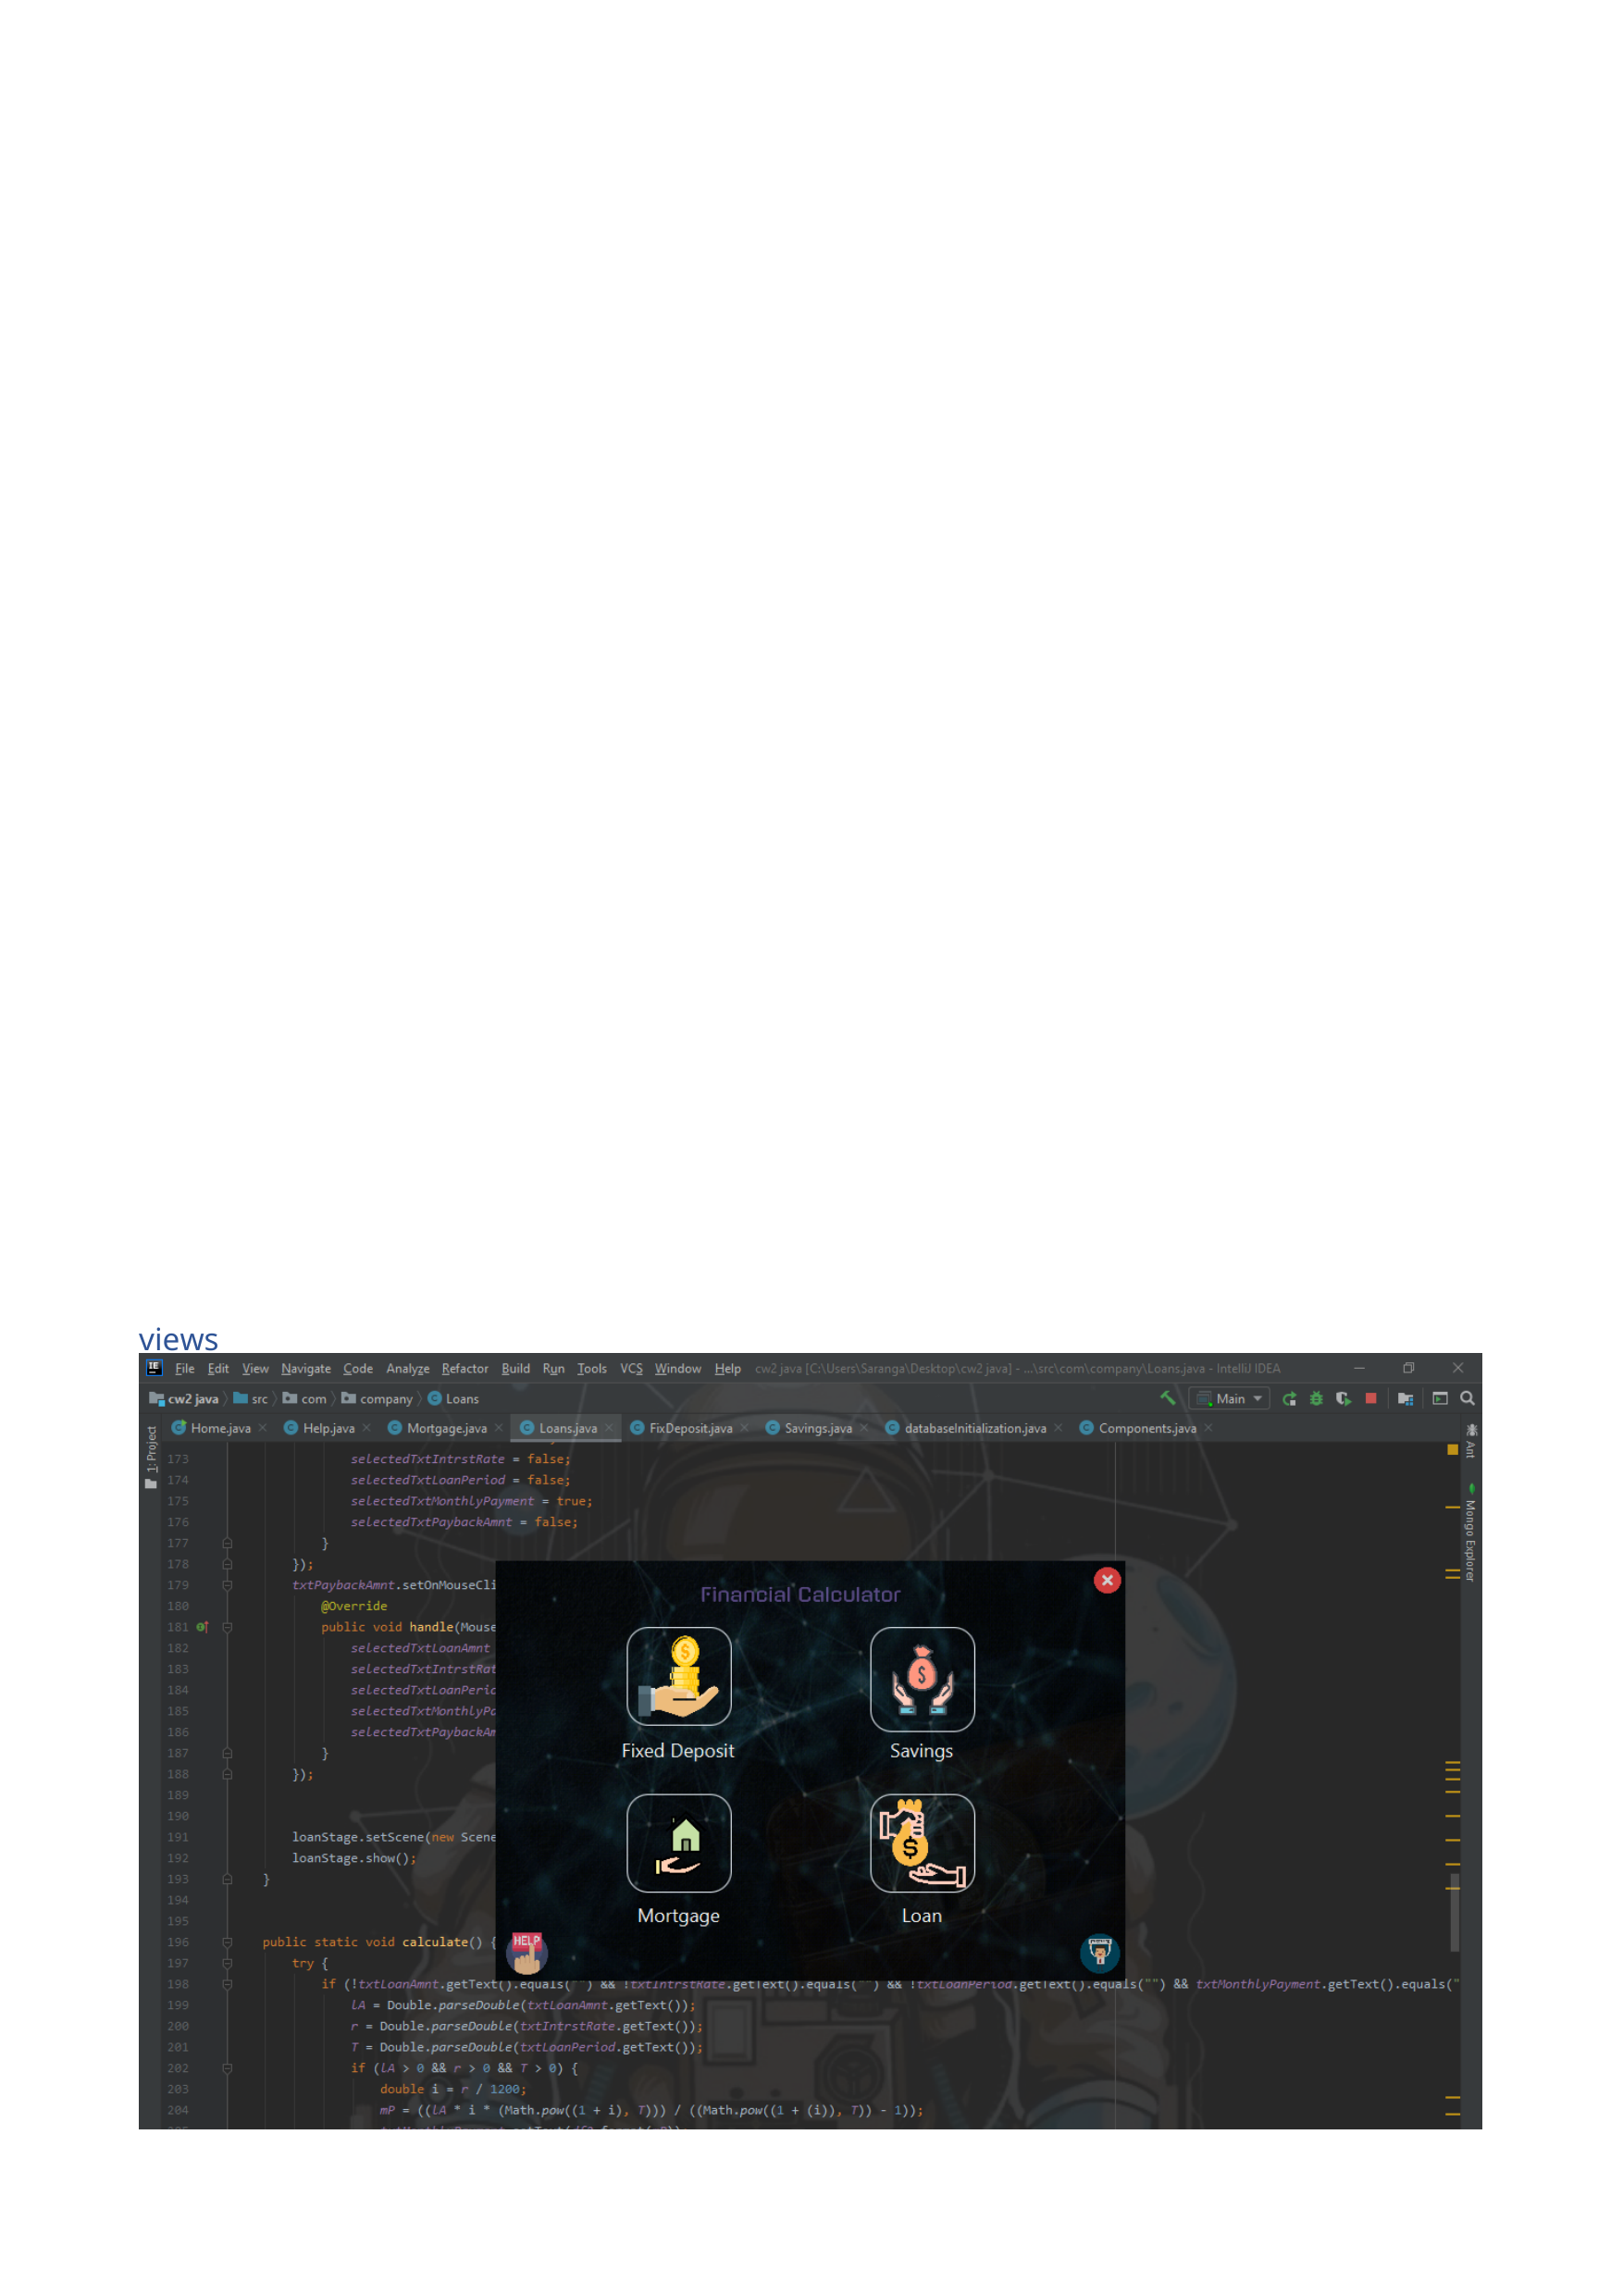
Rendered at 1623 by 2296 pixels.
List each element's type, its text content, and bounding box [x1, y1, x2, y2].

subtitle views [139, 1318, 1484, 1359]
picture [139, 1359, 1482, 2129]
